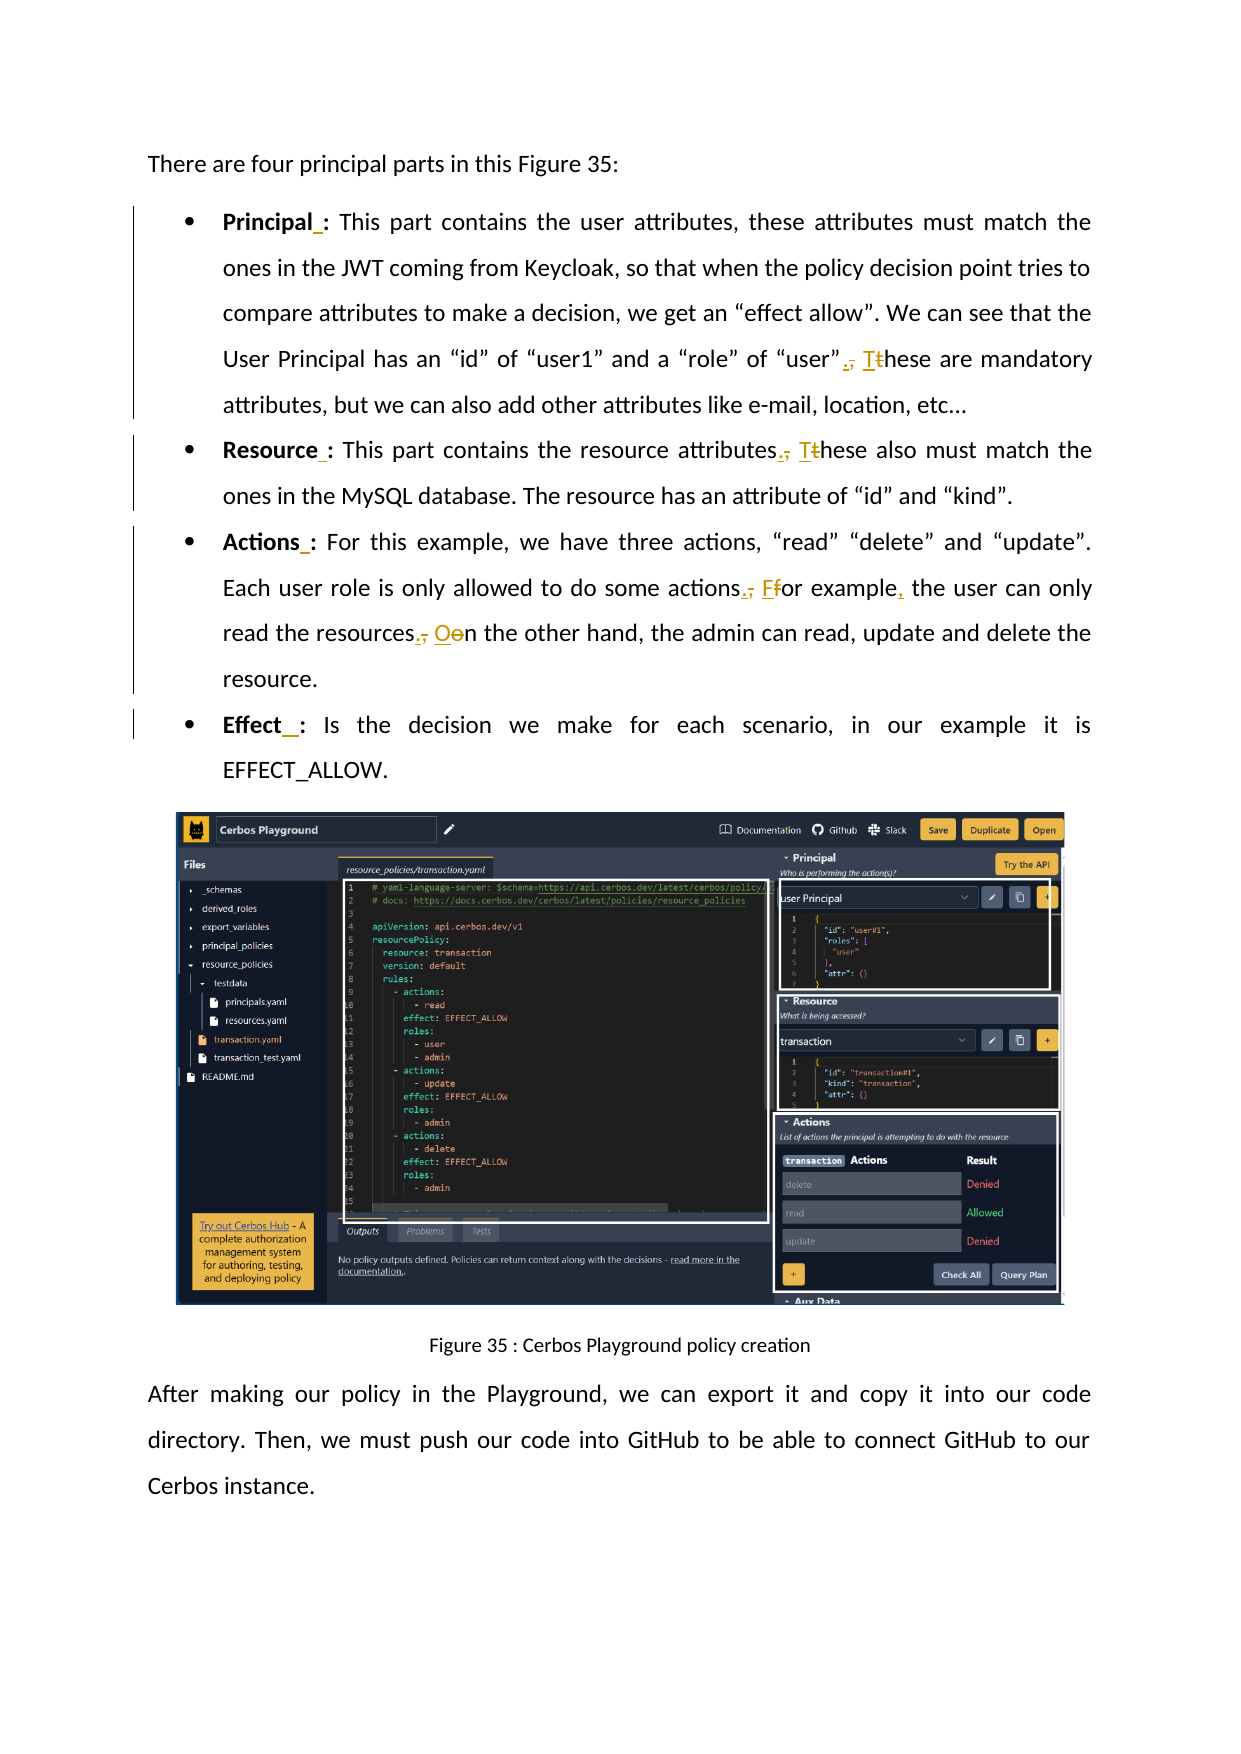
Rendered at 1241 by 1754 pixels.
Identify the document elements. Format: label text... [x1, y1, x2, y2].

text After making our policy in the Playground, we can export it and copy it into our code directory. Then, we must push our code into GitHub to be able to connect GitHub to our Cerbos instance. [148, 1379, 1092, 1501]
picture [175, 812, 1065, 1305]
list Principal: This part contains the user attributes, these attributes must match the ones in the JWT coming from Keycloak, so that when the policy decision point tries to compare attributes to make a decision, we get an “effect allow”. We can see that the User Principal has an “id” of “user1” and a “role” of “user” hese are mandatory attributes, but we can also add other attributes like e-mail, location, etc... [185, 206, 1092, 419]
list Actions: For this example, we have three actions, “read” “delete” and “update”. Each user role is only allowed to do some actions or example the user can only read the resources n the other hand, the admin can read, update and delete the resource. [185, 526, 1092, 694]
text Figure 35 : Cerbos Playground policy creation [148, 1332, 1092, 1358]
list Resource: This part contains the resource attributes hese also must match the ones in the MySQL database. The resource has an attribute of “id” and “kind”. [185, 434, 1092, 511]
text There are four principal parts in this Figure 35: [148, 148, 1092, 178]
list Effect: Is the decision we make for each scenario, in our example it is EFFECT_ALLOW. [185, 709, 1092, 785]
